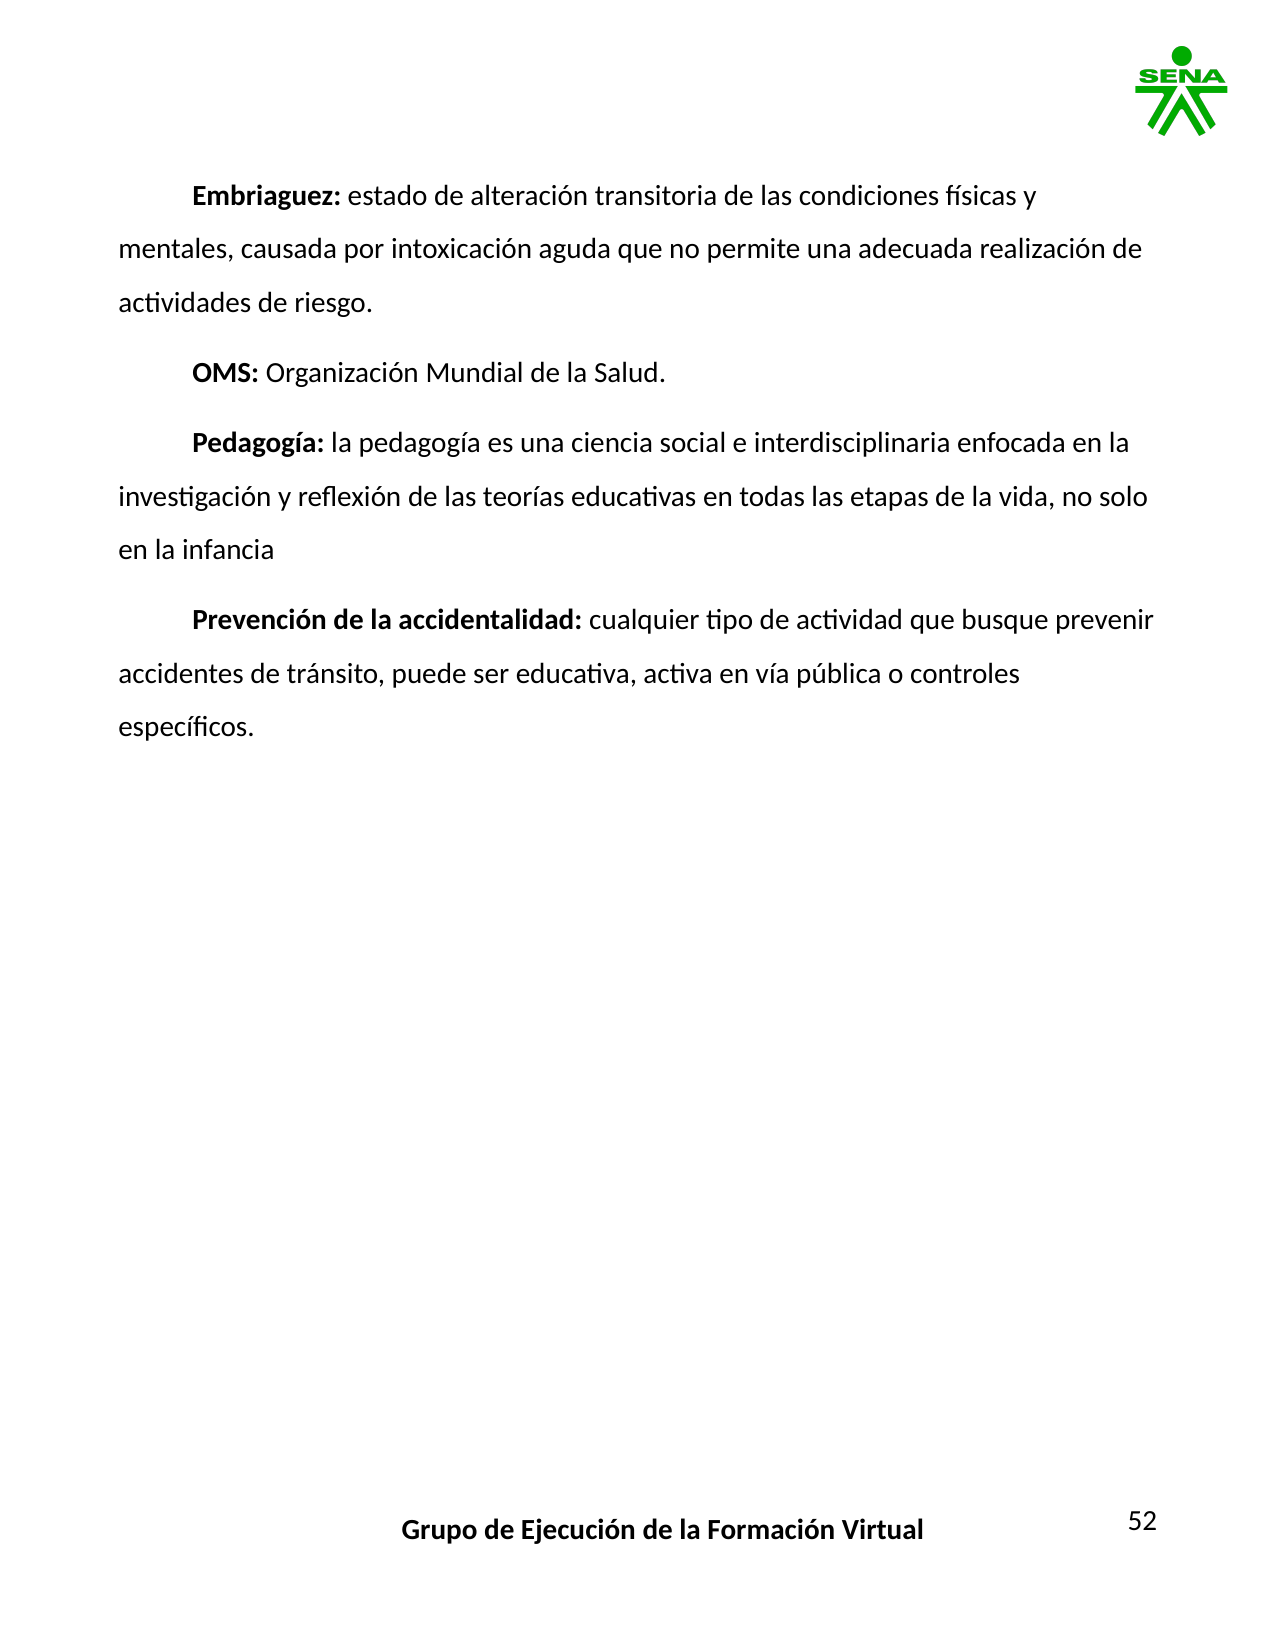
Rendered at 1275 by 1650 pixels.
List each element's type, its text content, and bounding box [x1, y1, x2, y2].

picture [1135, 46, 1228, 136]
text Embriaguez: estado de alteración transitoria de las condiciones físicas y mentales, causada por intoxicación aguda que no permite una adecuada realización de actividades de riesgo. [118, 177, 1157, 320]
text Prevención de la accidentalidad: cualquier tipo de actividad que busque prevenir accidentes de tránsito, puede ser educativa, activa en vía pública o controles específicos. [118, 601, 1157, 744]
text Pedagogía: la pedagogía es una ciencia social e interdisciplinaria enfocada en la investigación y reflexión de las teorías educativas en todas las etapas de la vida, no solo en la infancia [118, 424, 1157, 567]
text OMS: Organización Mundial de la Salud. [118, 354, 1157, 390]
